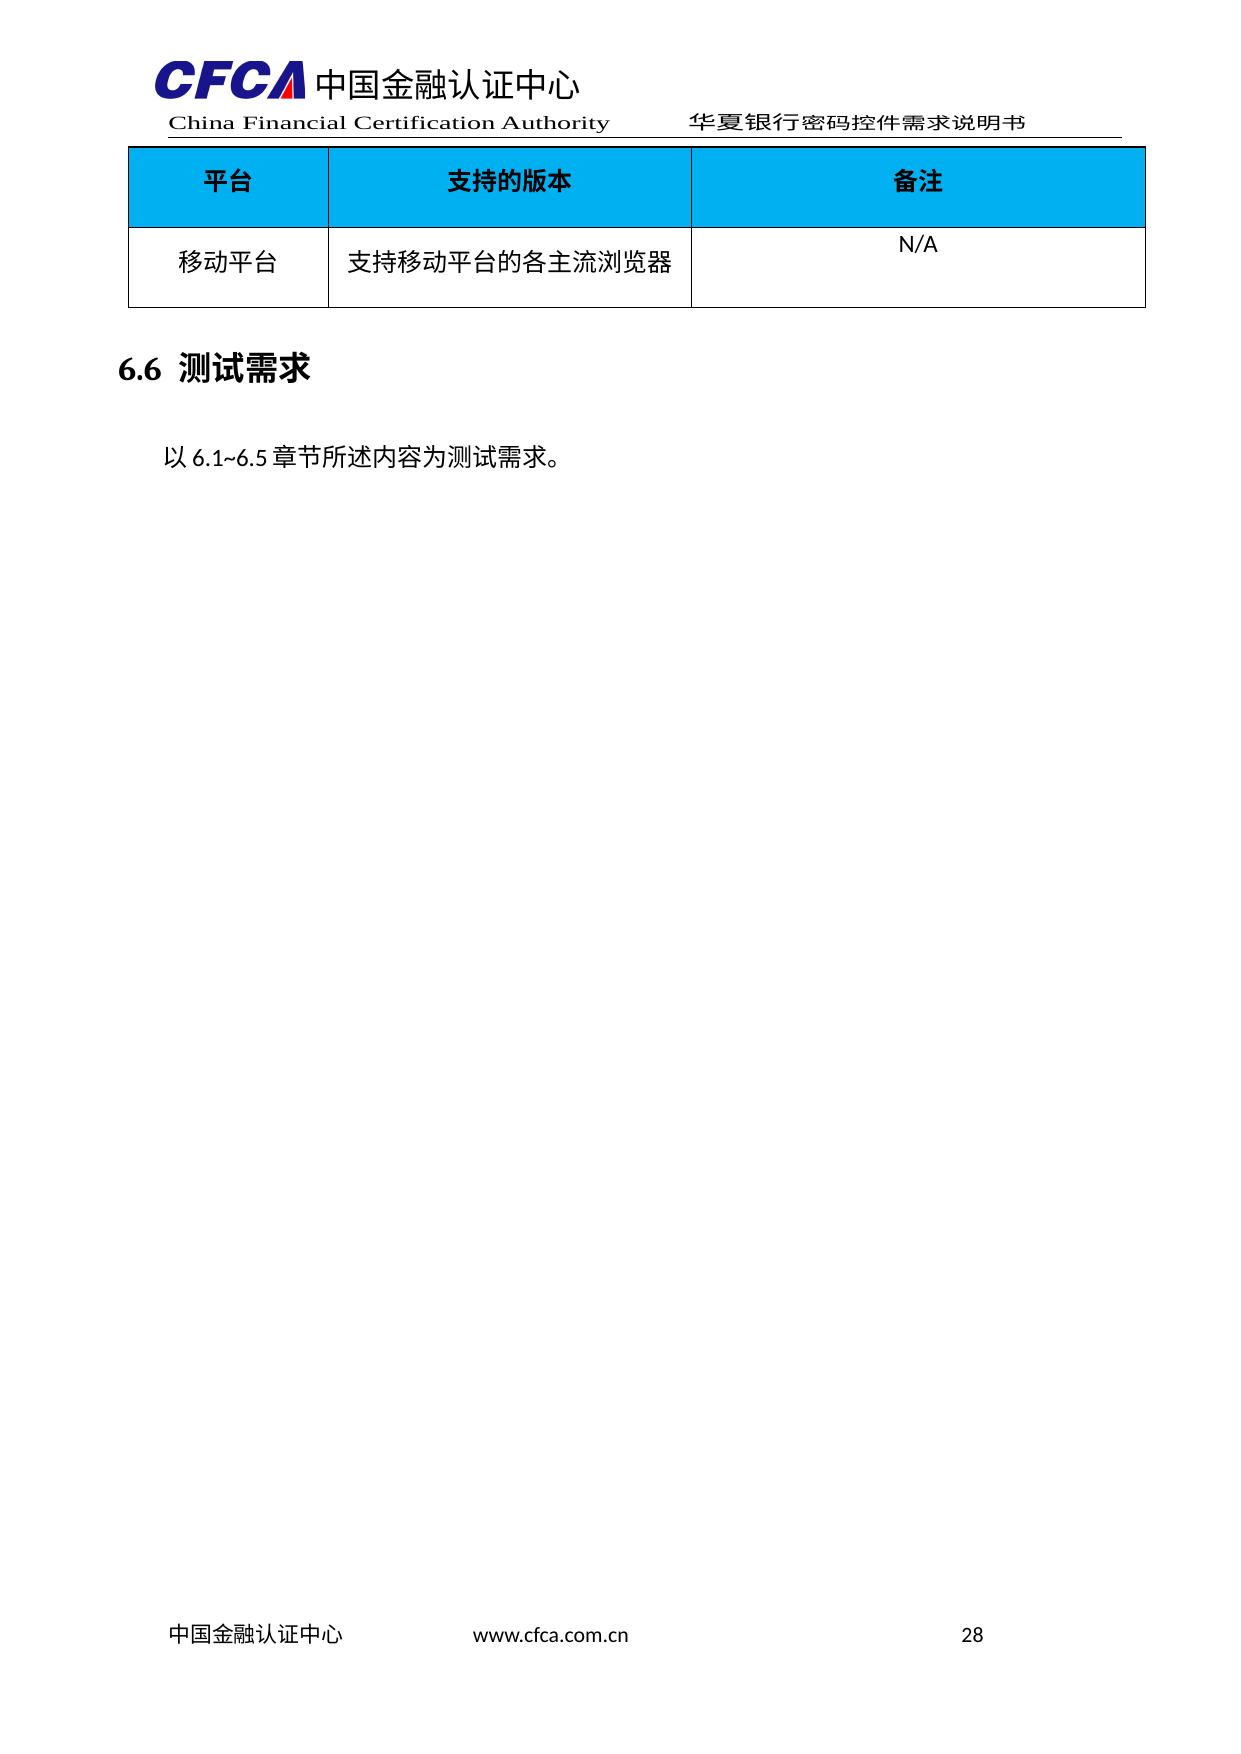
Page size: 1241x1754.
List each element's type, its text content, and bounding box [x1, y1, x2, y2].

text 以6.1~6.5章节所述内容为测试需求。 [118, 423, 1122, 488]
table_cell 支持移动平台的各主流浏览器 [329, 228, 691, 307]
table_header 支持的版本 [329, 148, 691, 227]
table_cell N/A [692, 228, 1145, 307]
table_header 平台 [129, 148, 328, 227]
subtitle 测试需求 [118, 333, 1122, 398]
picture [155, 61, 306, 99]
table_header 备注 [692, 148, 1145, 227]
table_cell 移动平台 [129, 228, 328, 307]
